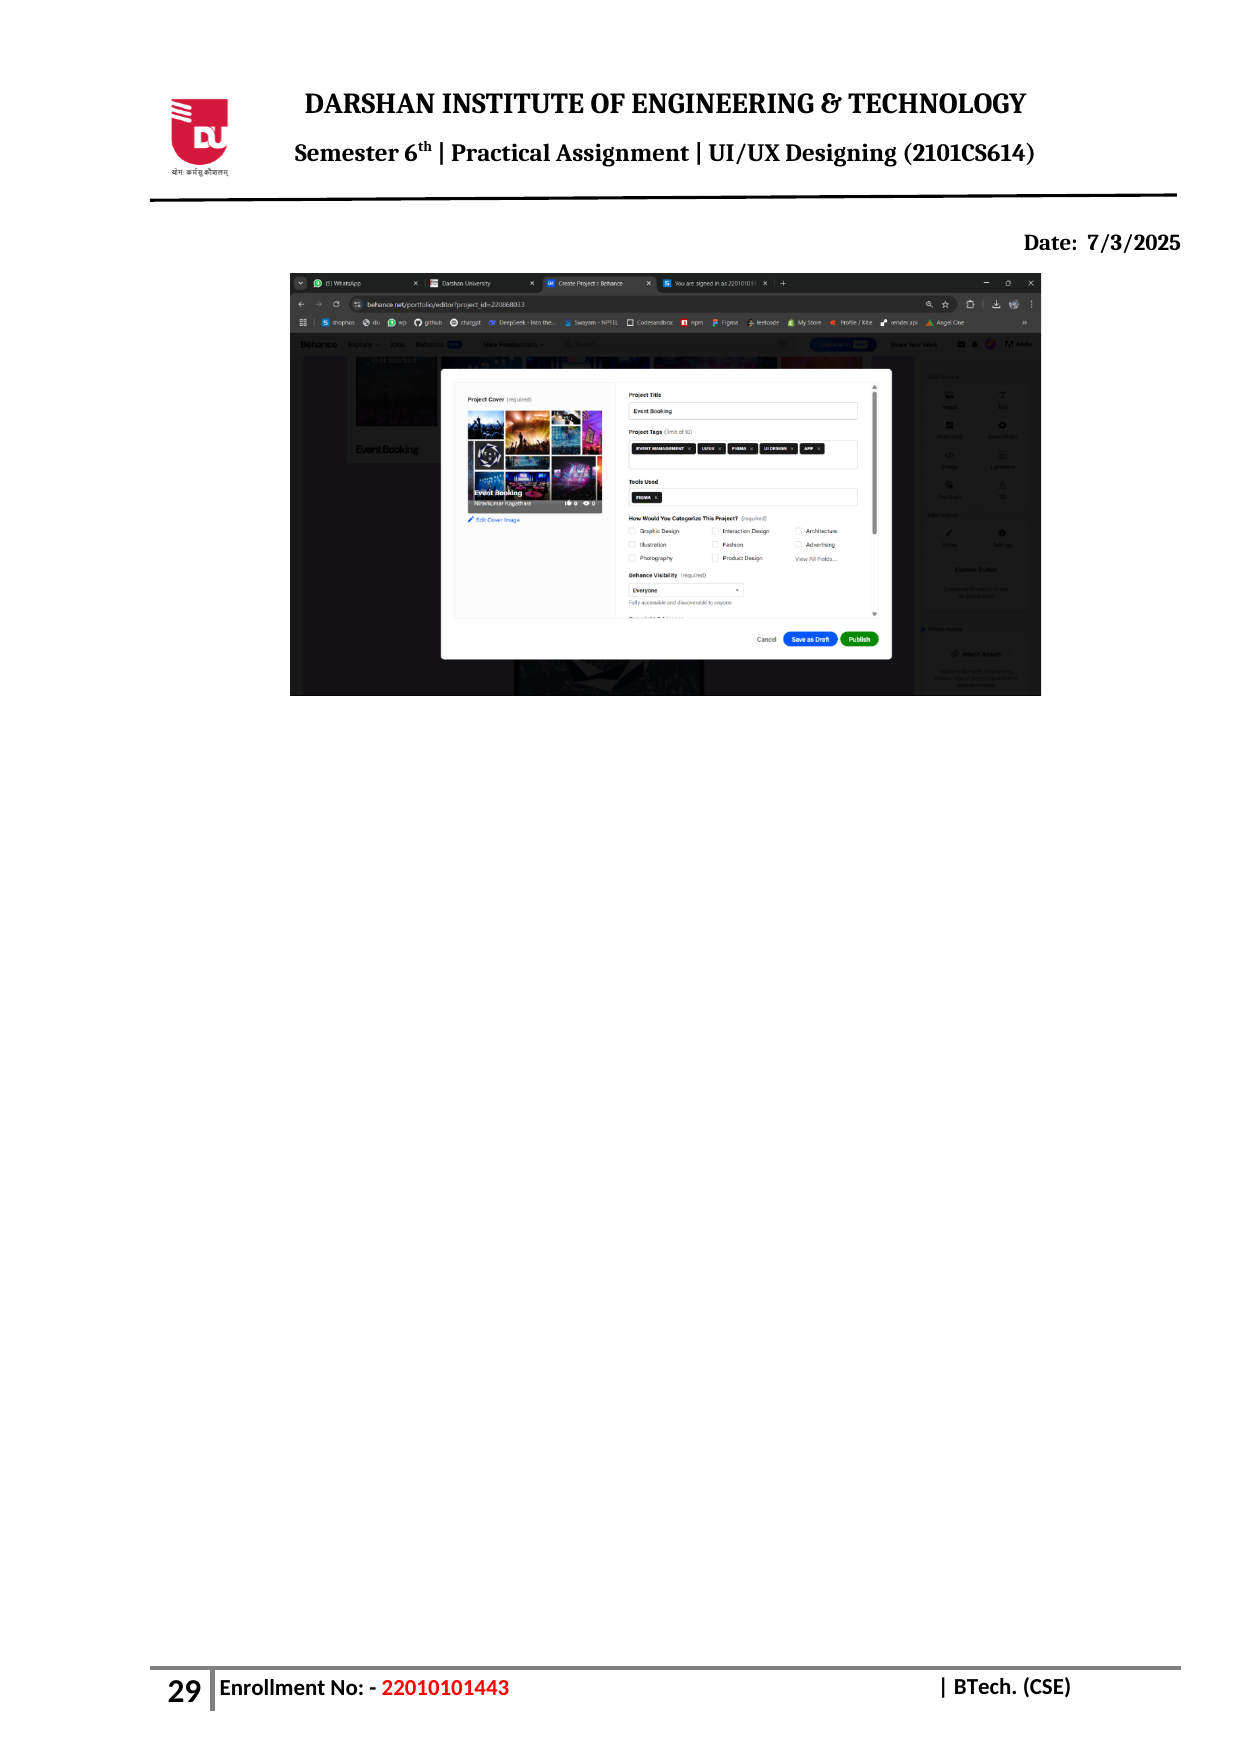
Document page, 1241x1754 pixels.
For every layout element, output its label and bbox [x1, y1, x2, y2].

picture [290, 273, 1042, 696]
picture [150, 75, 242, 198]
